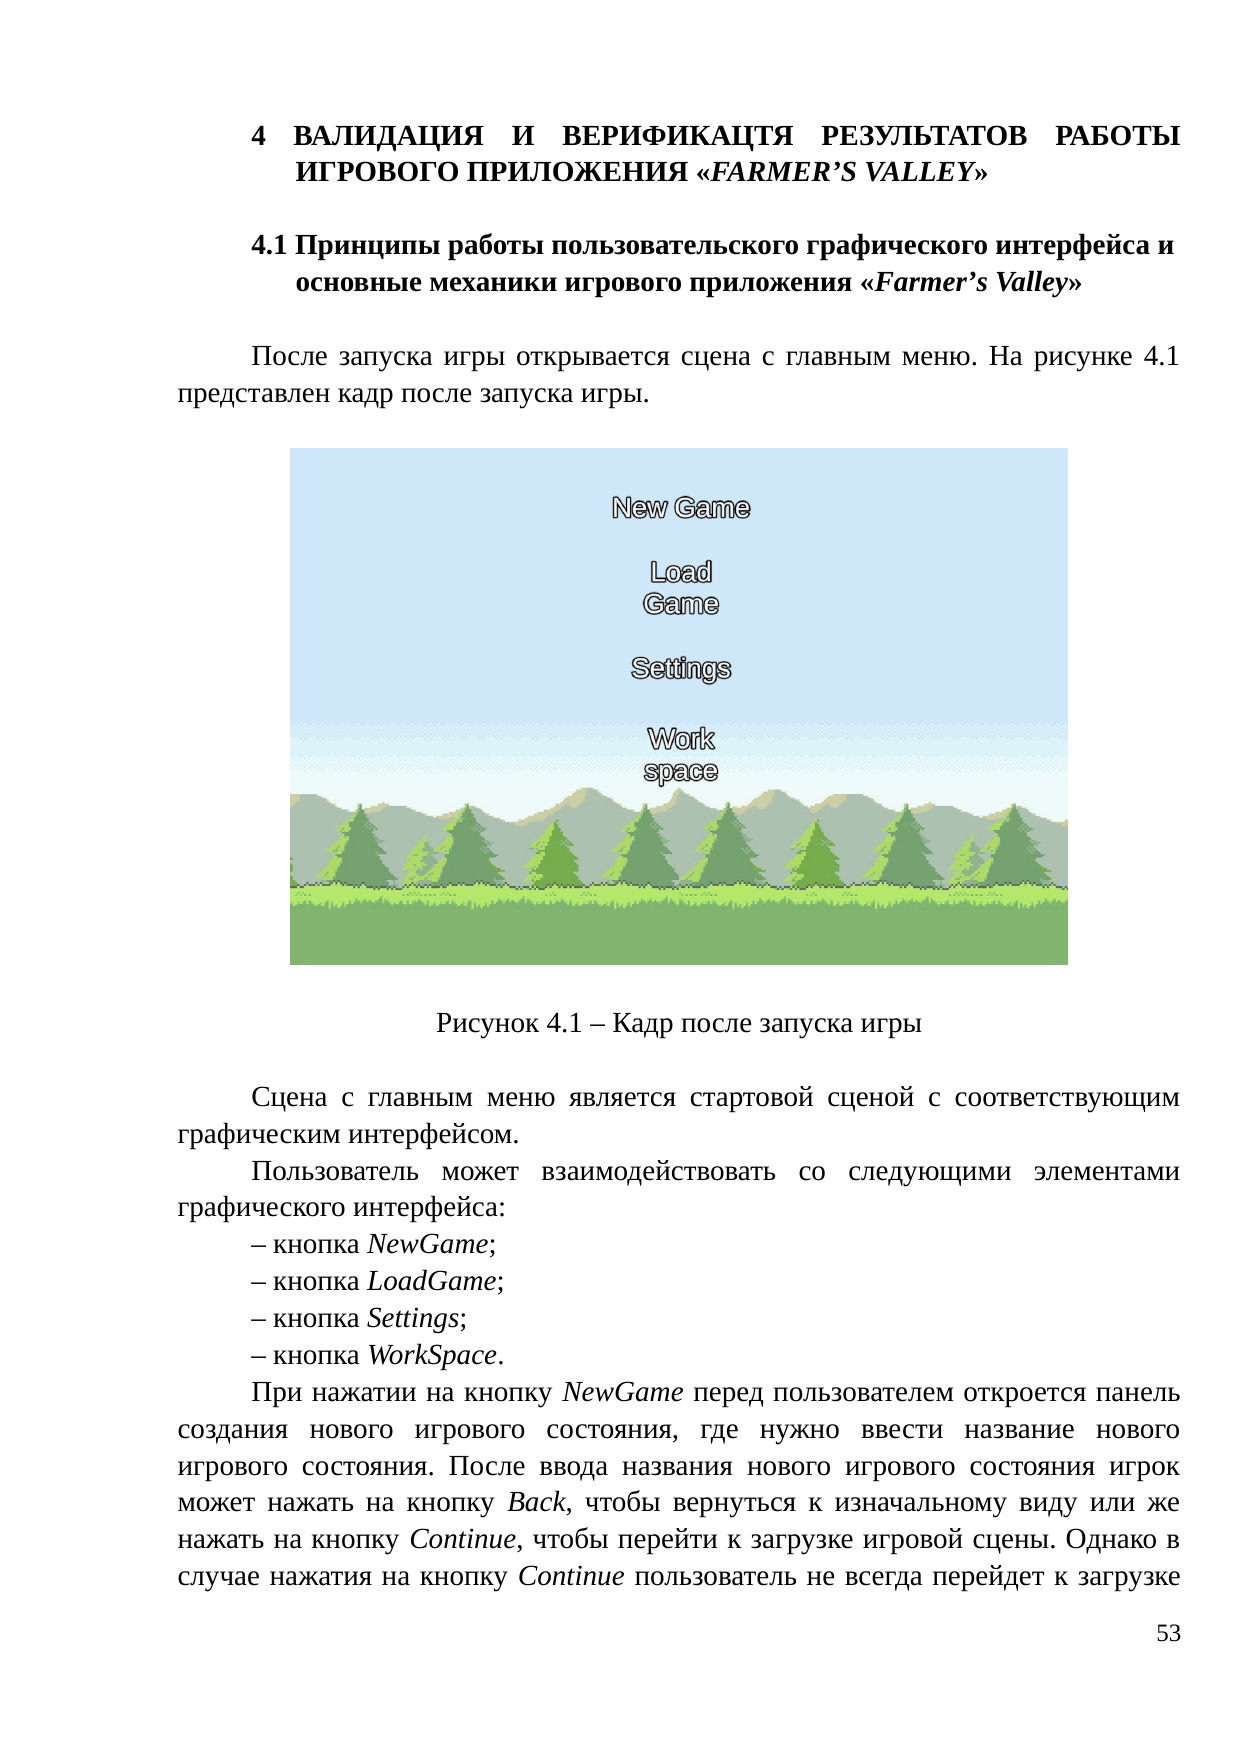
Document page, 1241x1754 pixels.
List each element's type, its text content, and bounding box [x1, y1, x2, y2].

subtitle 4 ВАЛИДАЦИЯ И ВЕРИФИКАЦТЯ РЕЗУЛЬТАТОВ РАБОТЫ ИГРОВОГО ПРИЛОЖЕНИЯ «FARMER’S VALLEY» [251, 118, 1181, 188]
picture [290, 448, 1069, 965]
text Пользователь может взаимодействовать со следующими элементами графического интерфейса: [177, 1153, 1181, 1223]
text – кнопка Settings; [177, 1300, 1181, 1334]
text Рисунок 4.1 – Кадр после запуска игры [177, 1005, 1181, 1039]
text – кнопка NewGame; [177, 1226, 1181, 1260]
text После запуска игры открывается сцена с главным меню. На рисунке 4.1 представлен кадр после запуска игры. [177, 338, 1181, 408]
text Сцена с главным меню является стартовой сценой с соответствующим графическим интерфейсом. [177, 1079, 1181, 1149]
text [177, 1374, 1181, 1592]
text – кнопка WorkSpace. [177, 1337, 1181, 1371]
text – кнопка LoadGame; [177, 1263, 1181, 1297]
subtitle 4.1 Принципы работы пользовательского графического интерфейса и основные механики игрового приложения «Farmer’s Valley» [251, 227, 1181, 298]
